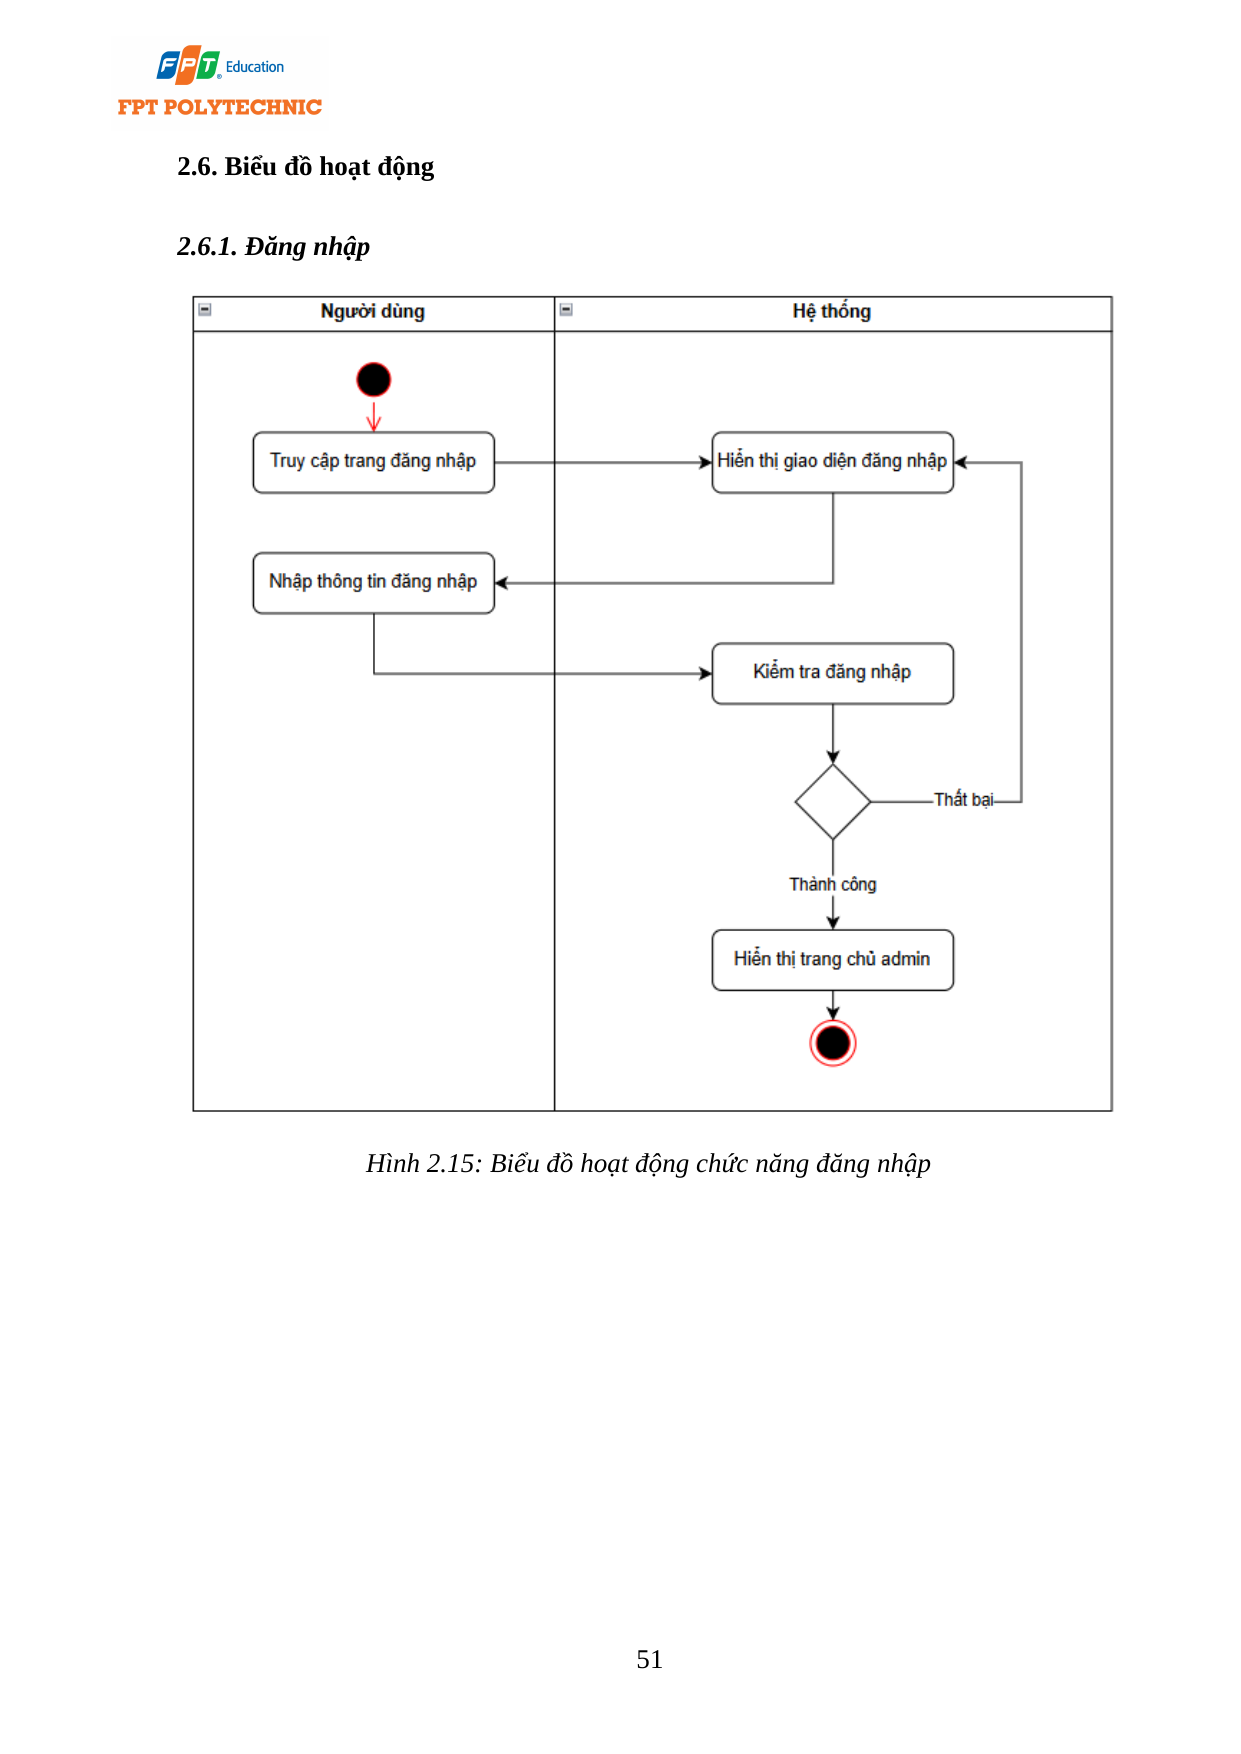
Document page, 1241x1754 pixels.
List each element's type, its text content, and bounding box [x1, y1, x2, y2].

subtitle 2.6. Biểu đồ hoạt động [177, 150, 1122, 181]
subtitle Hình 2.15: Biểu đồ hoạt động chức năng đăng nhập [177, 1147, 1122, 1178]
picture [177, 269, 1122, 1122]
picture [111, 36, 329, 131]
subtitle 2.6.1. Đăng nhập [177, 230, 1122, 261]
